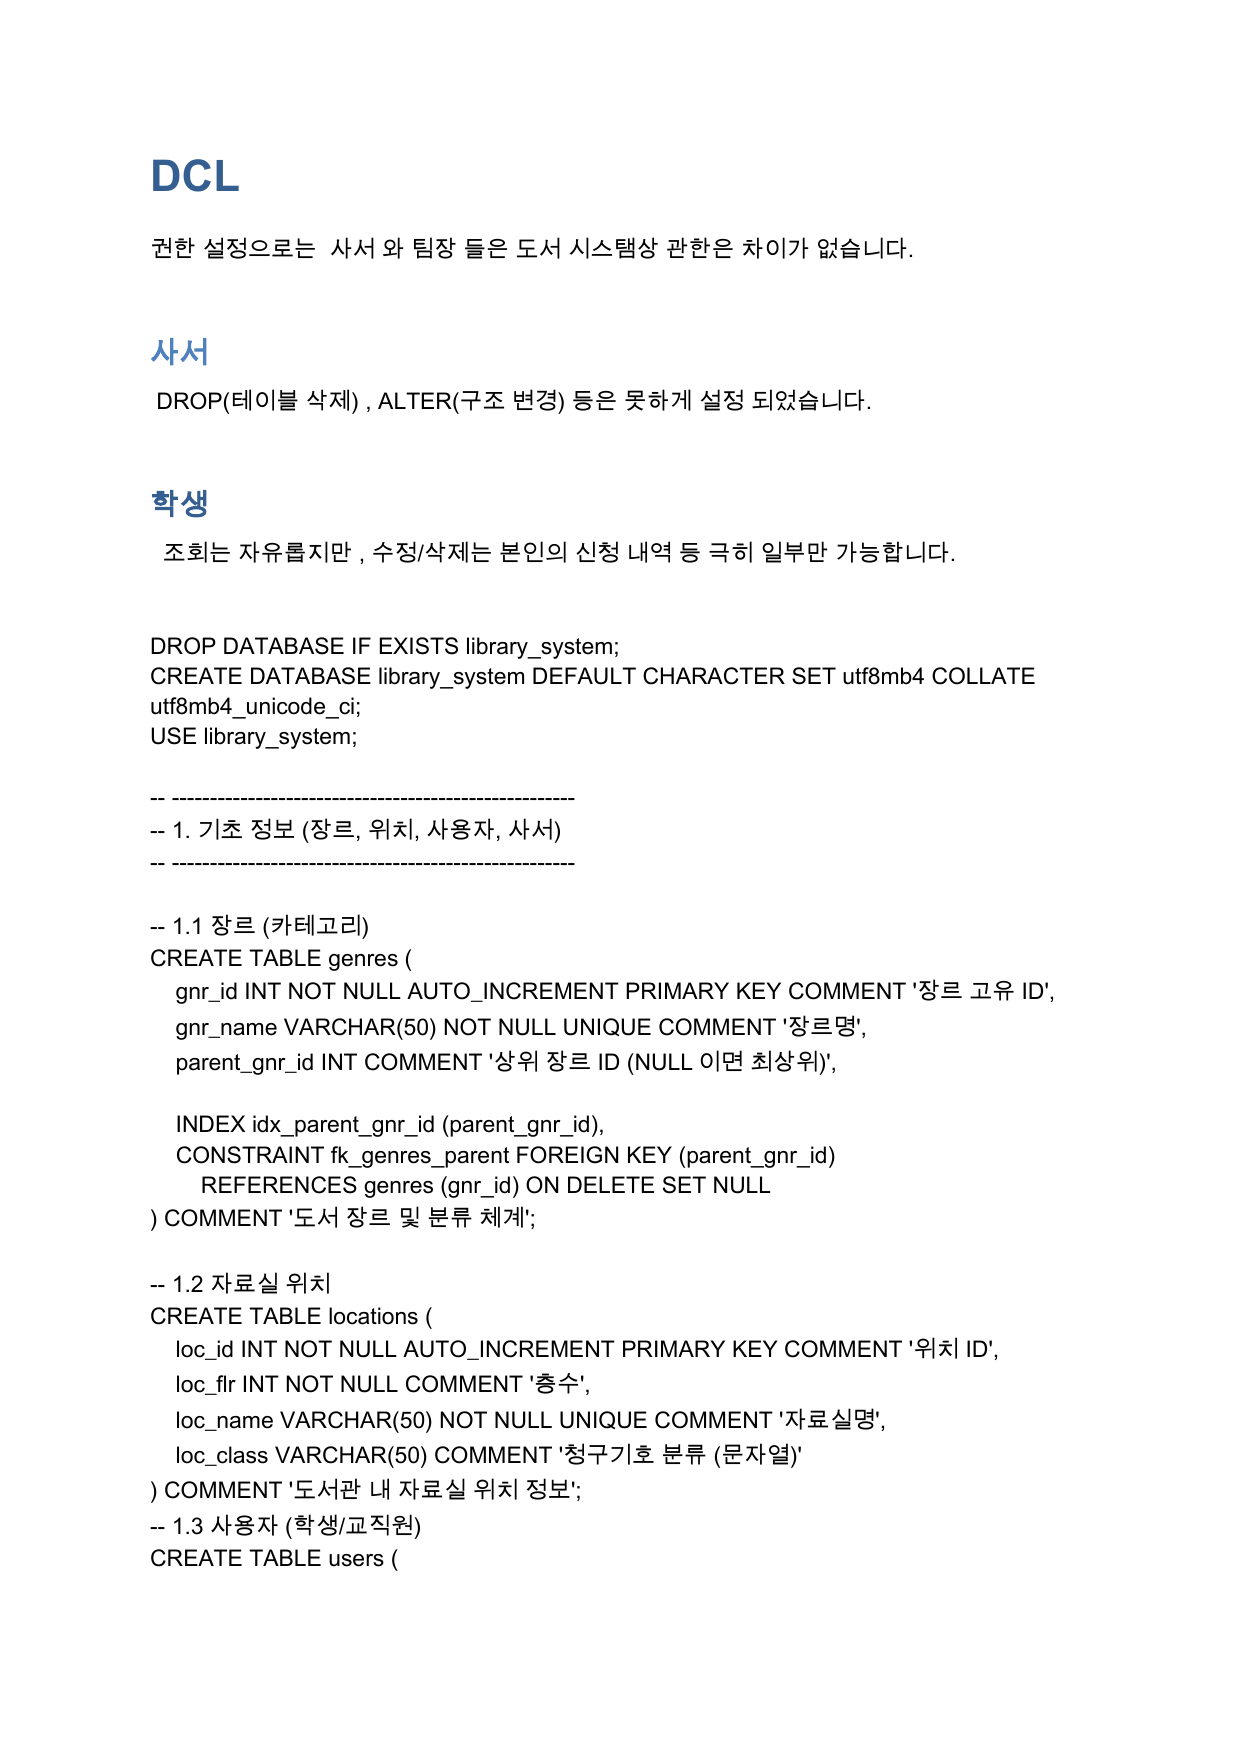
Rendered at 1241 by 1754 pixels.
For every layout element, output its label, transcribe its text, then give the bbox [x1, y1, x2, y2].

text loc_flr INT NOT NULL COMMENT '층수', [150, 1368, 1090, 1399]
text loc_id INT NOT NULL AUTO_INCREMENT PRIMARY KEY COMMENT '위치 ID', [150, 1333, 1090, 1364]
subtitle DCL [150, 150, 1090, 200]
text -- 1. 기초 정보 (장르, 위치, 사용자, 사서) [150, 814, 1090, 845]
text -- ----------------------------------------------------- [150, 784, 1090, 810]
text loc_name VARCHAR(50) NOT NULL UNIQUE COMMENT '자료실명', [150, 1404, 1090, 1434]
text ) COMMENT '도서 장르 및 분류 체계'; [150, 1202, 1090, 1233]
text parent_gnr_id INT COMMENT '상위 장르 ID (NULL이면 최상위)', [150, 1046, 1090, 1077]
text DROP DATABASE IF EXISTS library_system; [150, 633, 1090, 659]
text INDEX idx_parent_gnr_id (parent_gnr_id), [150, 1111, 1090, 1138]
text loc_class VARCHAR(50) COMMENT '청구기호 분류 (문자열)' [150, 1439, 1090, 1470]
text CREATE TABLE genres ( [150, 945, 1090, 971]
subtitle 사서 [150, 332, 1090, 371]
text CREATE DATABASE library_system DEFAULT CHARACTER SET utf8mb4 COLLATE utf8mb4_unicode_ci; [150, 663, 1090, 719]
text gnr_id INT NOT NULL AUTO_INCREMENT PRIMARY KEY COMMENT '장르 고유 ID', [150, 975, 1090, 1006]
text CREATE TABLE users ( [150, 1545, 1090, 1571]
text -- 1.1 장르 (카테고리) [150, 910, 1090, 940]
text -- ----------------------------------------------------- [150, 849, 1090, 876]
text ) COMMENT '도서관 내 자료실 위치 정보'; [150, 1474, 1090, 1505]
text -- 1.2 자료실 위치 [150, 1267, 1090, 1298]
text gnr_name VARCHAR(50) NOT NULL UNIQUE COMMENT '장르명', [150, 1011, 1090, 1041]
text USE library_system; [150, 723, 1090, 750]
text -- 1.3 사용자 (학생/교직원) [150, 1509, 1090, 1540]
text DROP(테이블 삭제) , ALTER(구조 변경) 등은 못하게 설정 되었습니다. [150, 385, 1090, 416]
text REFERENCES genres (gnr_id) ON DELETE SET NULL [150, 1172, 1090, 1198]
text CREATE TABLE locations ( [150, 1303, 1090, 1329]
text 조회는 자유롭지만 , 수정/삭제는 본인의 신청 내역 등 극히 일부만 가능합니다. [150, 537, 1090, 568]
subtitle 학생 [150, 484, 1090, 523]
text 권한 설정으로는 사서 와 팀장 들은 도서 시스탬상 관한은 차이가 없습니다. [150, 233, 1090, 263]
text CONSTRAINT fk_genres_parent FOREIGN KEY (parent_gnr_id) [150, 1142, 1090, 1168]
